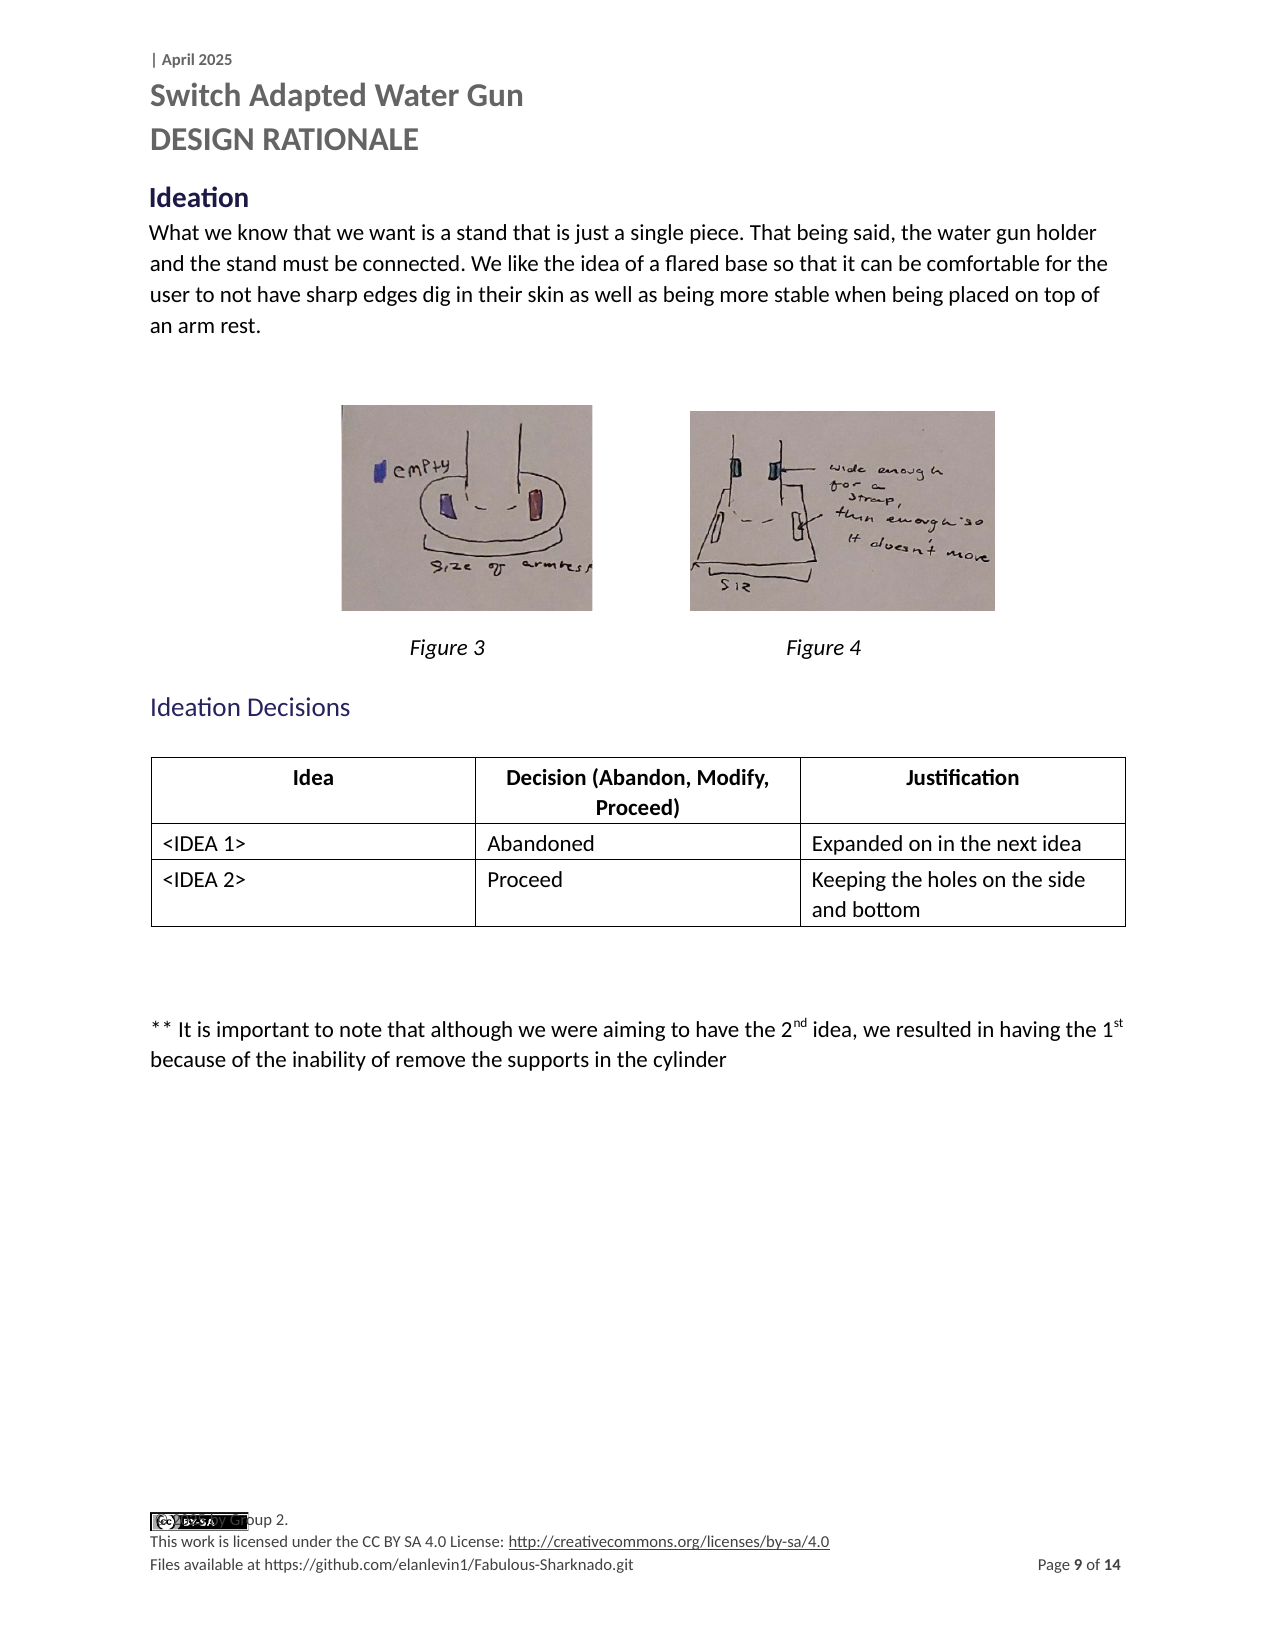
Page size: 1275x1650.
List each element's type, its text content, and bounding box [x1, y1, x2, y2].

subtitle Ideation [148, 179, 1124, 215]
table_cell Proceed [476, 860, 800, 926]
subtitle Ideation Decisions [150, 690, 1124, 723]
text ** It is important to note that although we were aiming to have the 2nd idea, we resulted in having the 1st because of the inability of remove the supports in the cylinder [150, 1015, 1124, 1073]
table_cell <IDEA 1> [152, 824, 475, 859]
table_cell Abandoned [476, 824, 800, 859]
text What we know that we want is a stand that is just a single piece. That being said, the water gun holder and the stand must be connected. We like the idea of a flared base so that it can be comfortable for the user to not have sharp edges dig in their skin as well as being more stable when being placed on top of an arm rest. [148, 218, 1124, 340]
table_cell <IDEA 2> [152, 860, 475, 926]
picture [341, 405, 593, 611]
text Figure 3 Figure 4 [148, 633, 1124, 661]
table_cell Expanded on in the next idea [801, 824, 1125, 859]
table_header Idea [152, 758, 475, 823]
picture [150, 1512, 249, 1531]
picture [690, 411, 995, 611]
table_header Decision (Abandon, Modify, Proceed) [476, 758, 800, 823]
table_cell Keeping the holes on the side and bottom [801, 860, 1125, 926]
table_header Justification [801, 758, 1125, 823]
